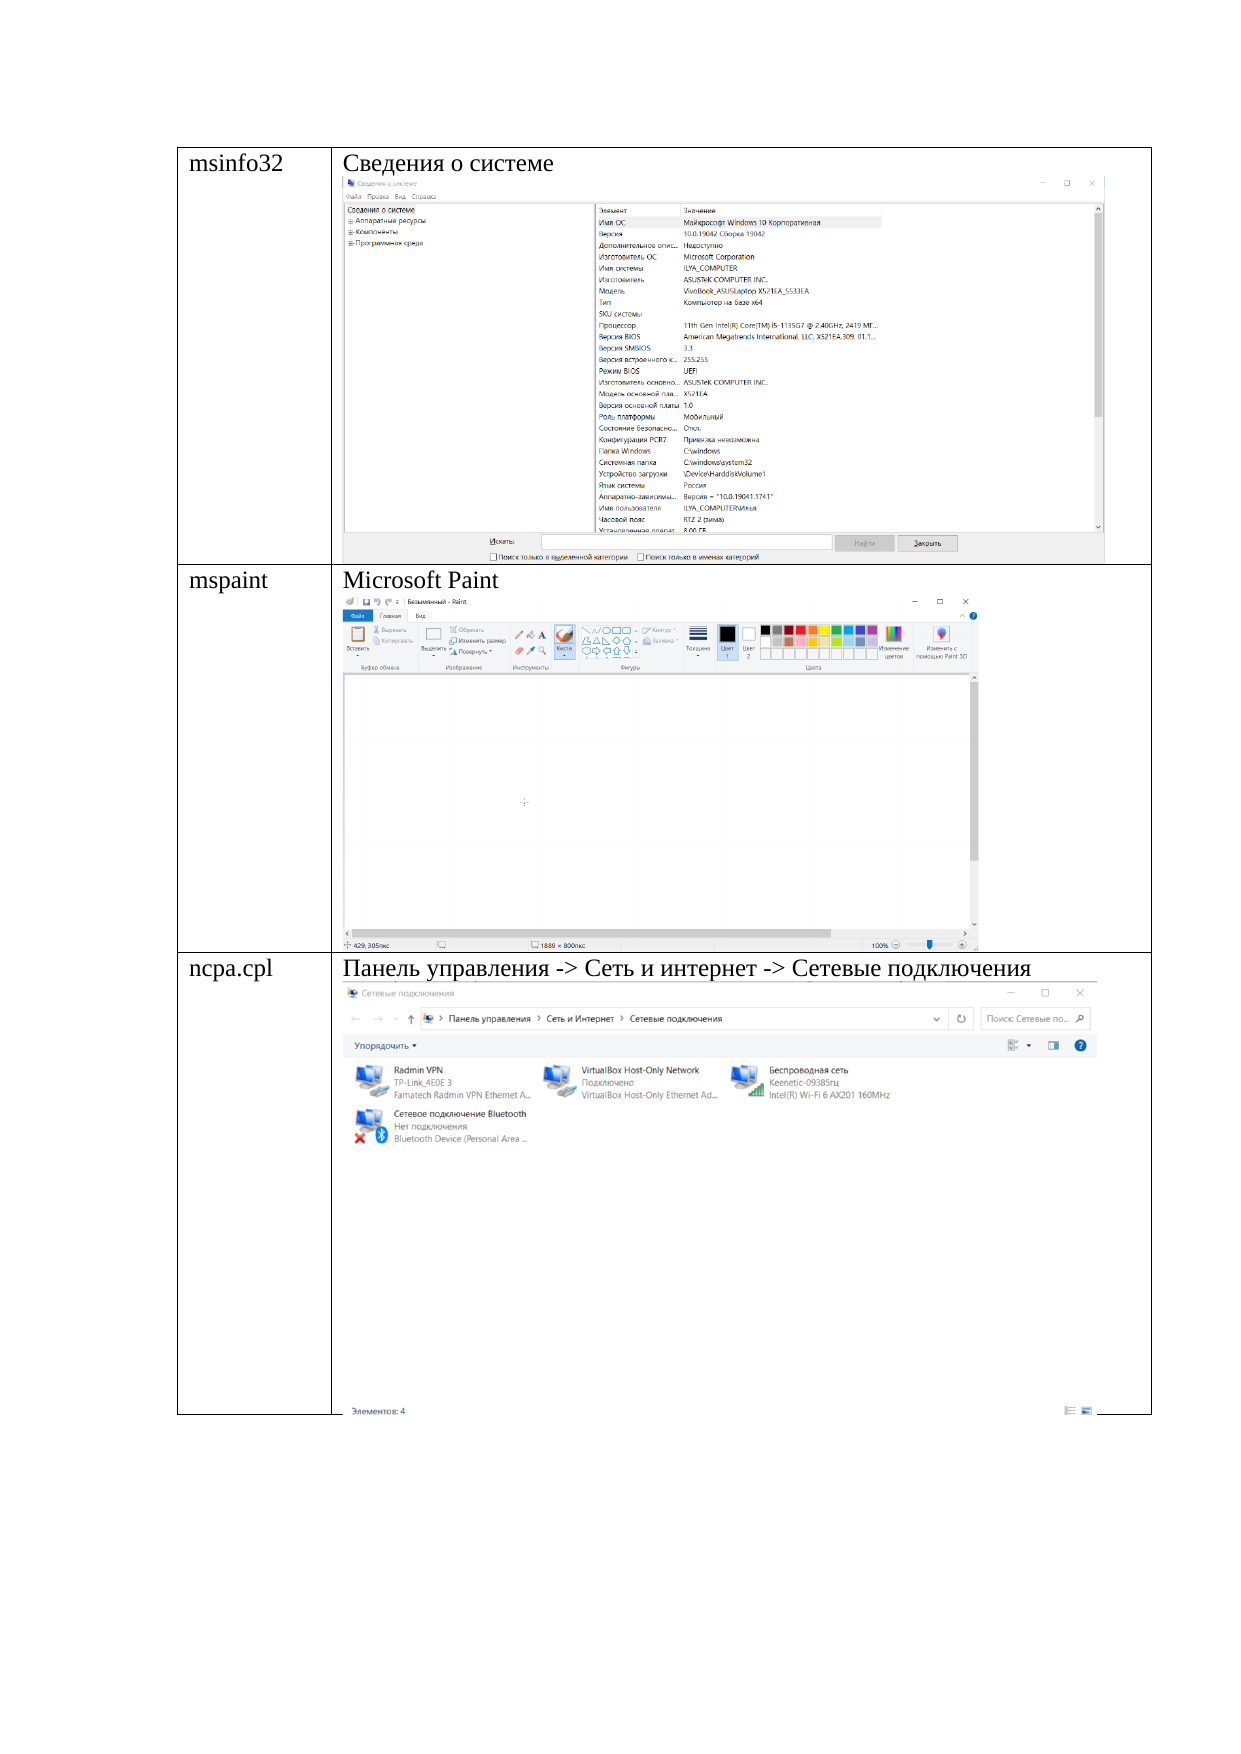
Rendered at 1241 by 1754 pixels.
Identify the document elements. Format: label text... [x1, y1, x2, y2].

table_cell Панель управления -> Сеть и интернет -> Сетевые подключения [332, 953, 1151, 1414]
table_header Сведения о системе [332, 148, 1151, 564]
picture [342, 176, 1105, 564]
table_cell mspaint [178, 565, 331, 952]
table_header msinfo32 [178, 148, 331, 564]
picture [342, 593, 979, 952]
table_cell ncpa.cpl [178, 953, 331, 1414]
table_cell Microsoft Paint [332, 565, 1151, 952]
picture [342, 981, 1097, 1415]
